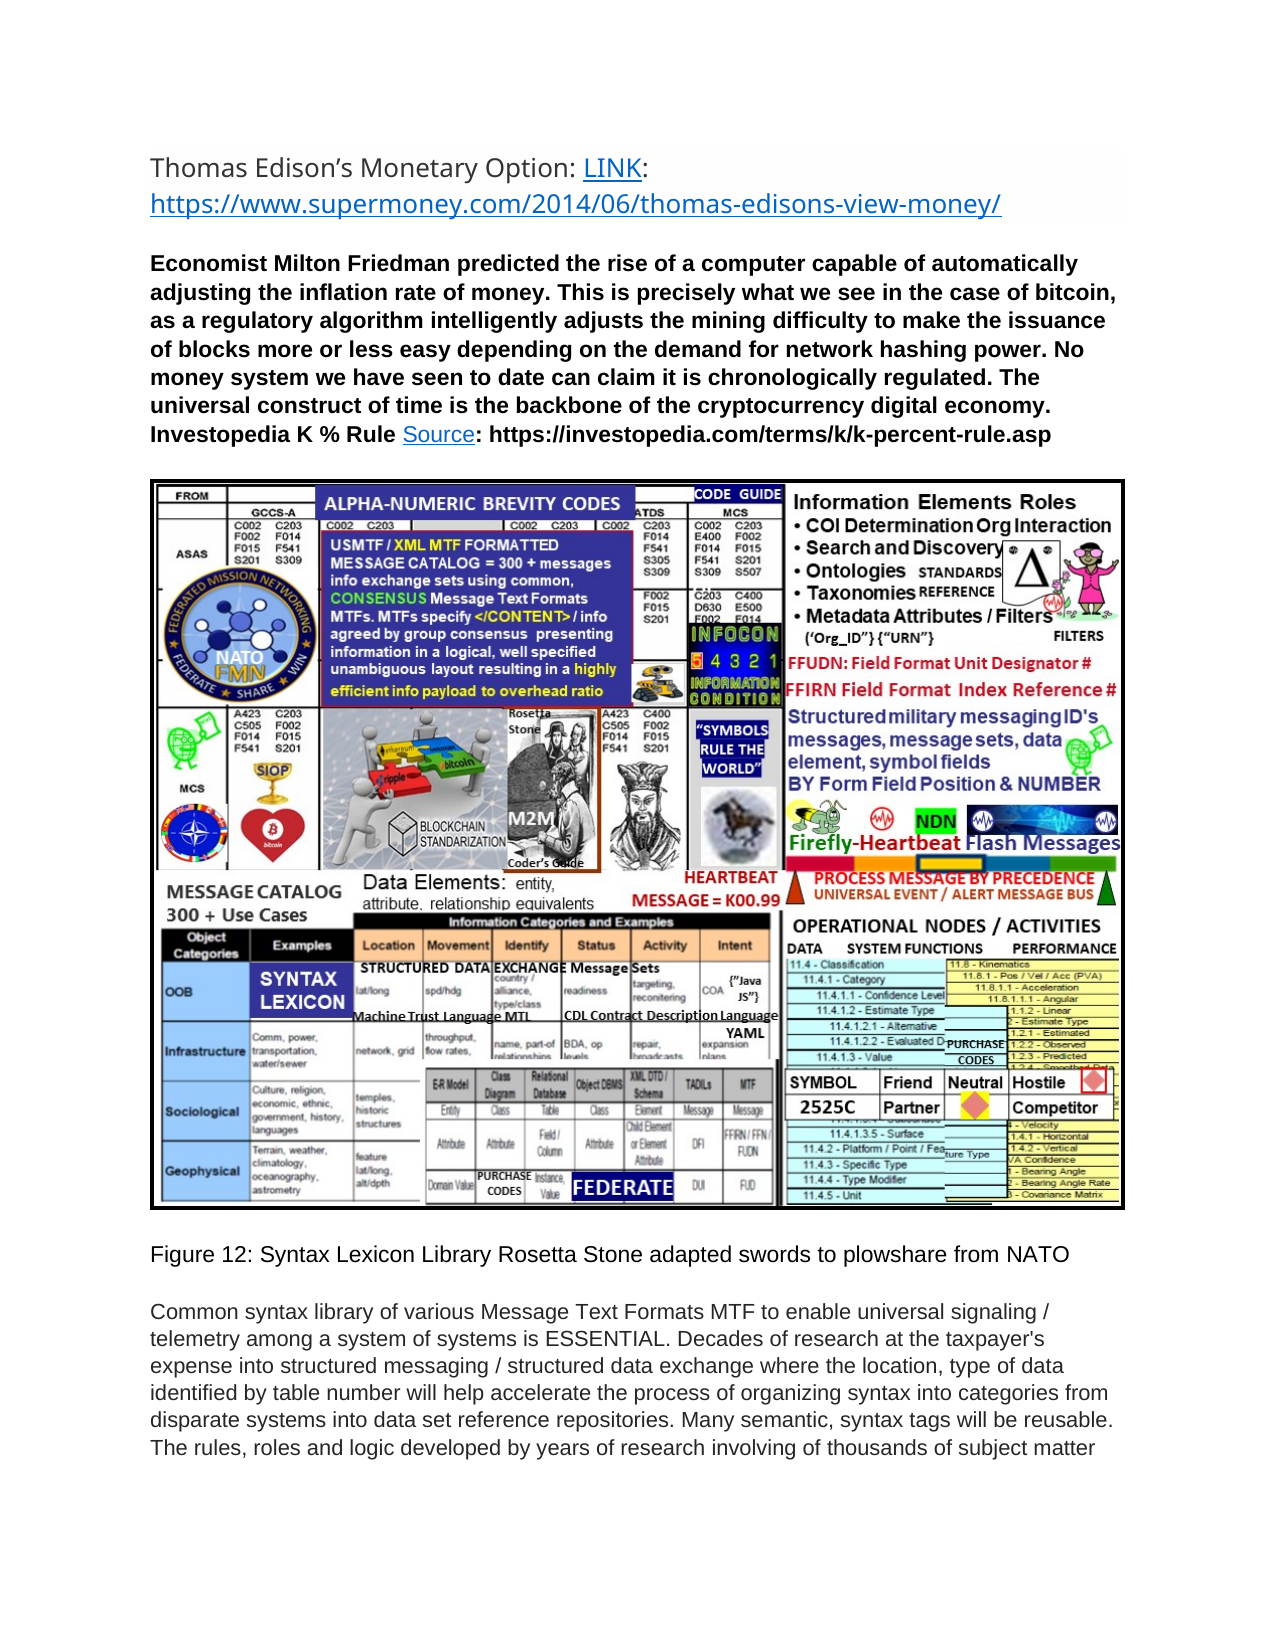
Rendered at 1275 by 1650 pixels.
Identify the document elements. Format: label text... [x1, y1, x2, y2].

text Economist Milton Friedman predicted the rise of a computer capable of automatically adjusting the inflation rate of money. This is precisely what we see in the case of bitcoin, as a regulatory algorithm intelligently adjusts the mining difficulty to make the issuance of blocks more or less easy depending on the demand for network hashing power. No money system we have seen to date can claim it is chronologically regulated. The universal construct of time is the backbone of the cryptocurrency digital economy. Investopedia K % Rule Source: https://investopedia.com/terms/k/k-percent-rule.asp [150, 250, 1125, 447]
picture [154, 483, 1121, 1206]
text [150, 1299, 1125, 1460]
text Thomas Edison’s Monetary Option: LINK: https://www.supermoney.com/2014/06/thomas-edisons-view-money/ [150, 150, 1125, 221]
text Figure 12: Syntax Lexicon Library Rosetta Stone adapted swords to plowshare from NATO [150, 1241, 1125, 1267]
